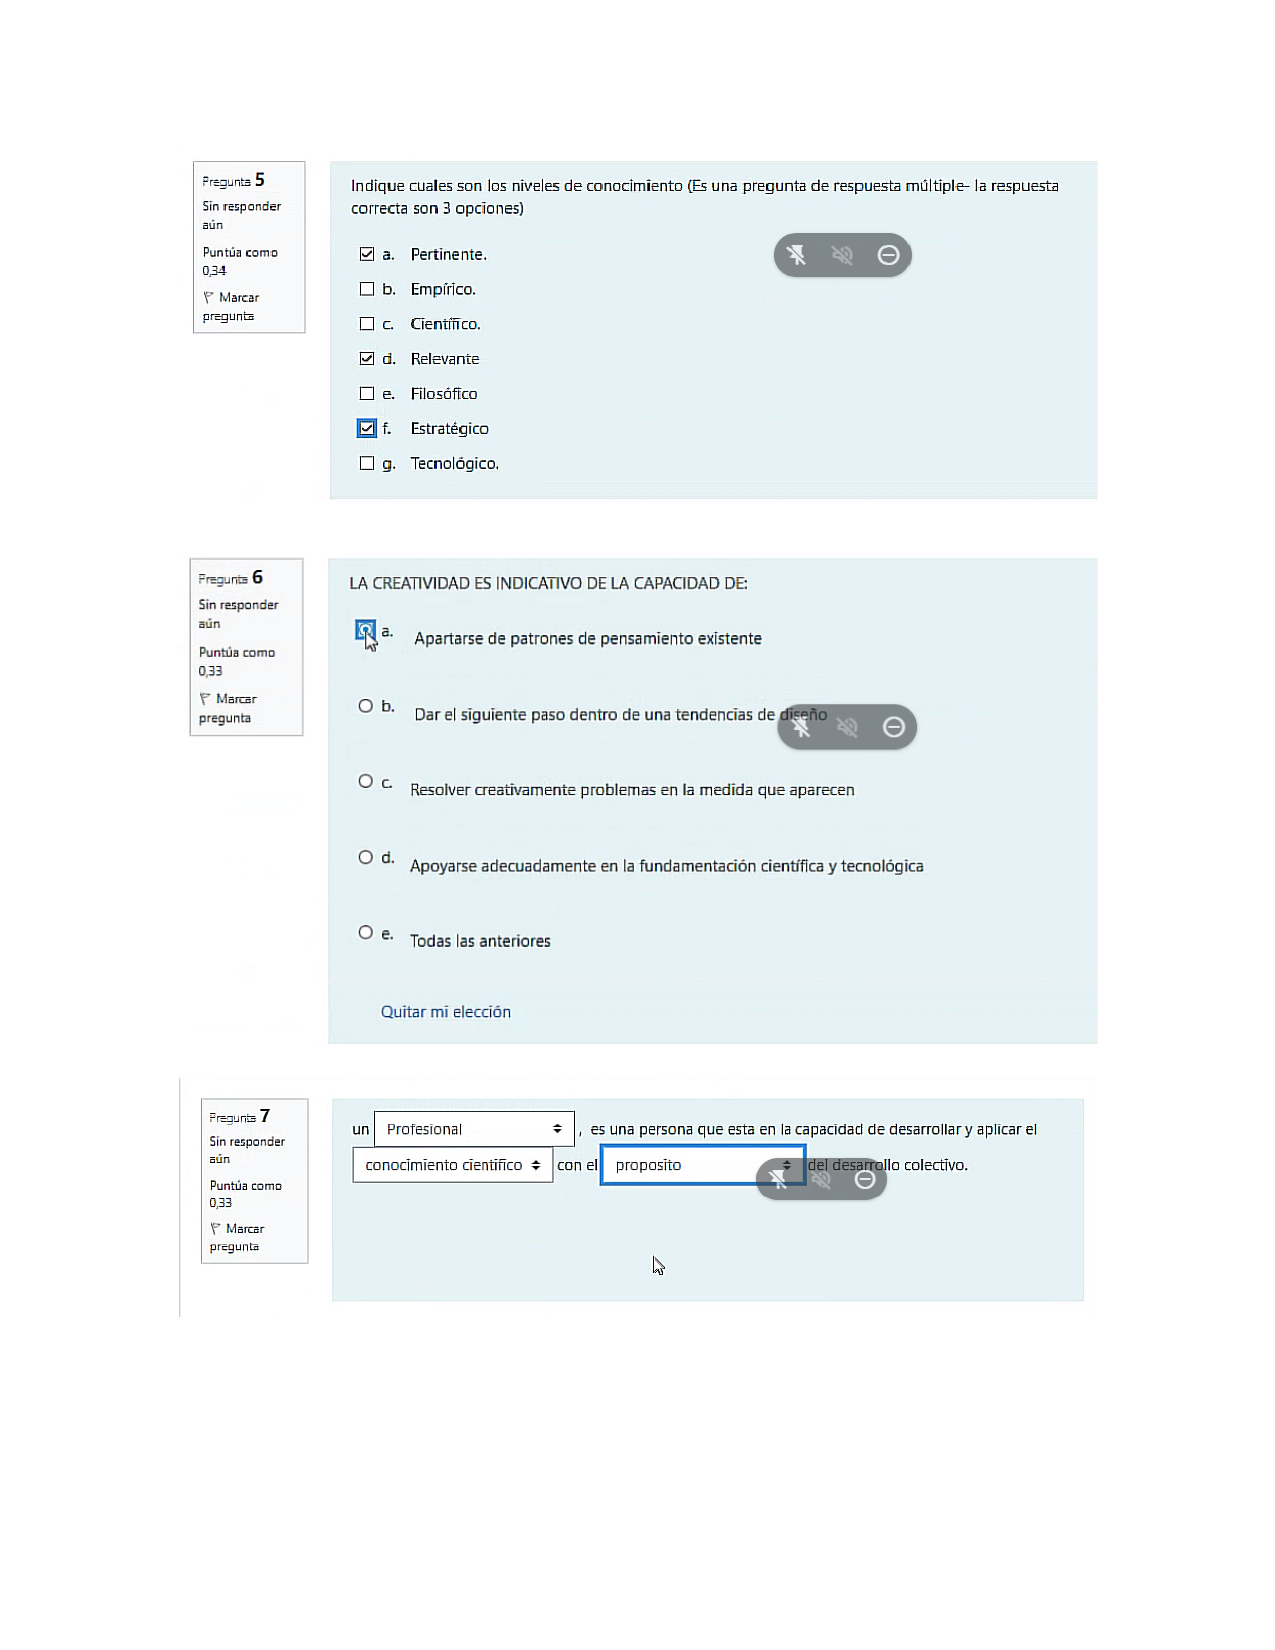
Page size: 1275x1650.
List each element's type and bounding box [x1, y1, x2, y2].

picture [177, 147, 1098, 503]
picture [177, 539, 1098, 1046]
picture [177, 1078, 1098, 1317]
